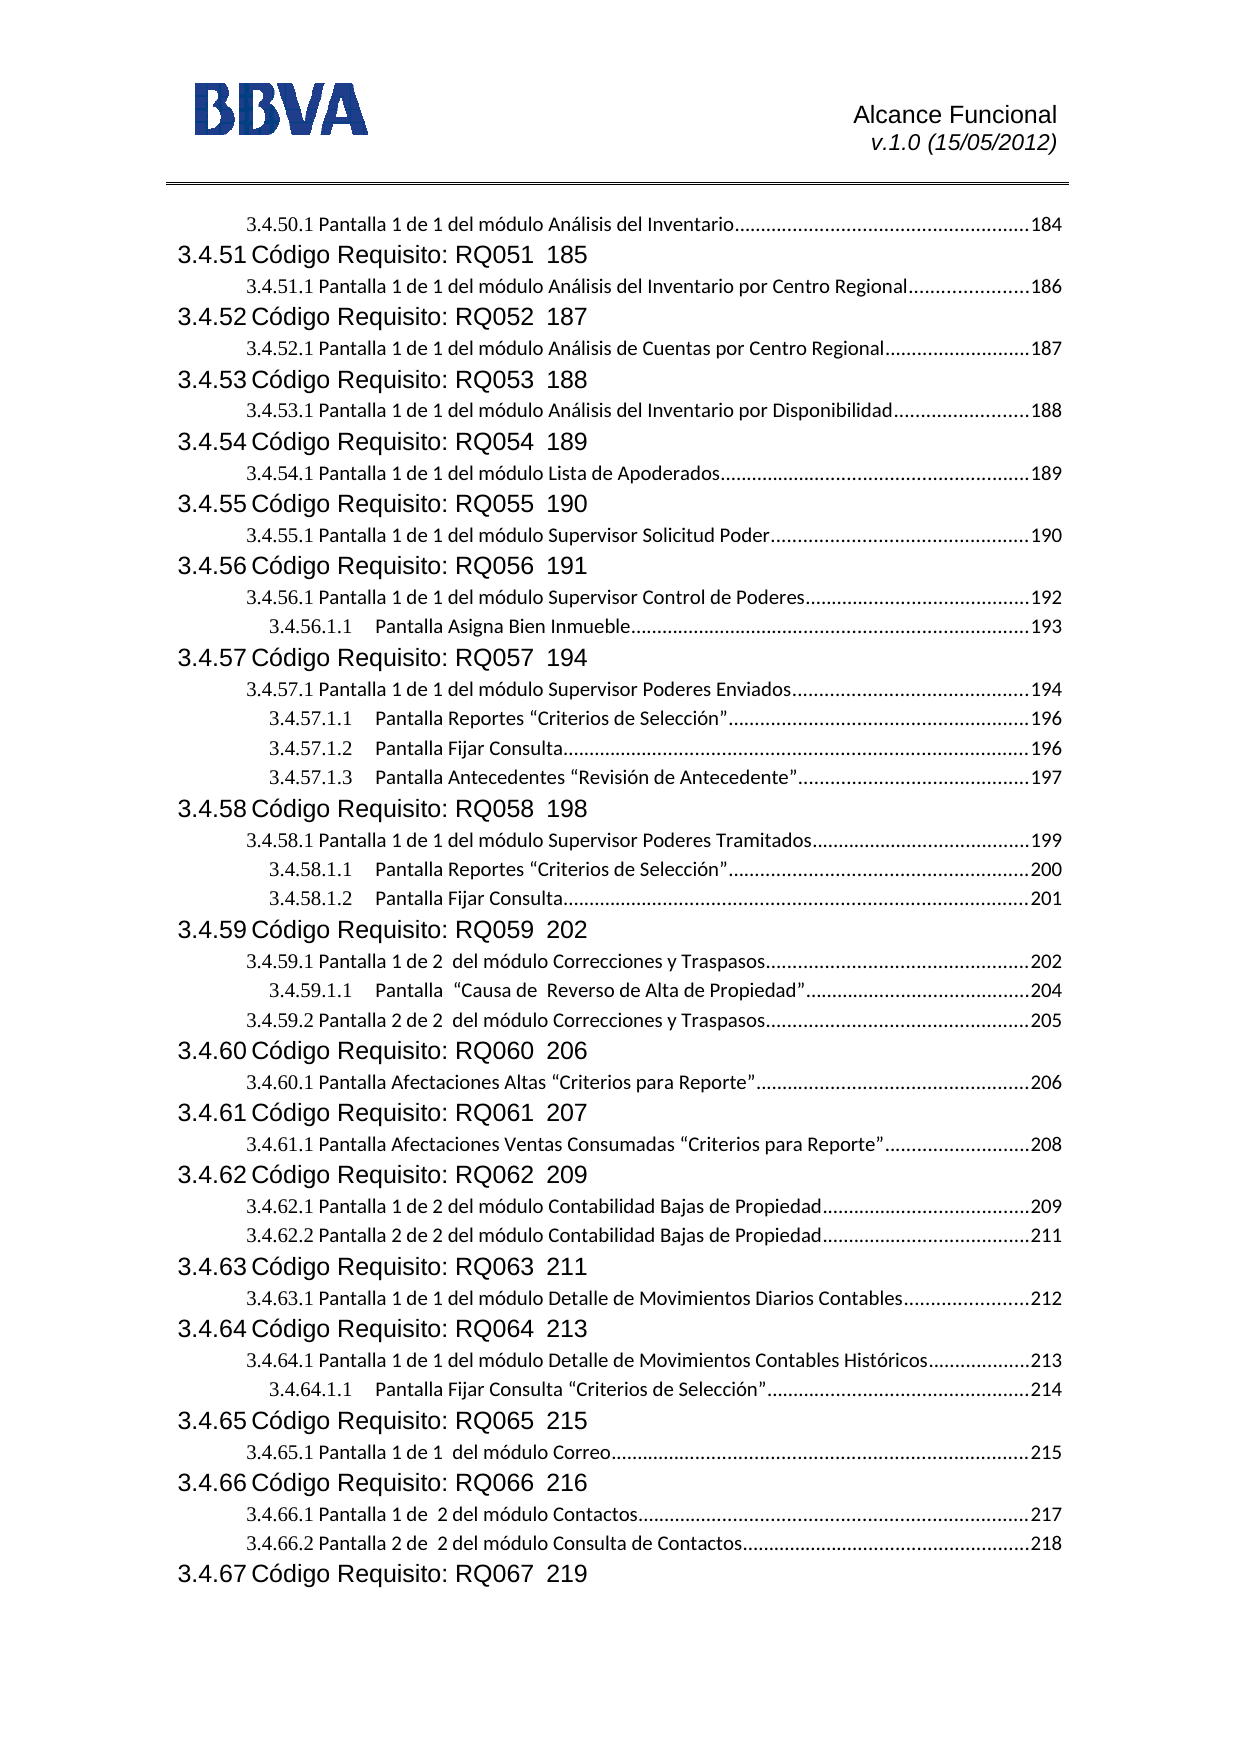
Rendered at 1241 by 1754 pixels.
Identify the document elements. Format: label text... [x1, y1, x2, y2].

text 3.4.63.1 Pantalla 1 de 1 del módulo Detalle de Movimientos Diarios Contables 212 [246, 1285, 1063, 1310]
text 3.4.58.1 Pantalla 1 de 1 del módulo Supervisor Poderes Tramitados 199 [246, 827, 1063, 852]
text 3.4.66.2 Pantalla 2 de 2 del módulo Consulta de Contactos 218 [246, 1530, 1063, 1556]
text 3.4.56 Código Requisito: RQ056 191 [177, 551, 1063, 580]
text 3.4.53.1 Pantalla 1 de 1 del módulo Análisis del Inventario por Disponibilidad 188 [246, 398, 1063, 423]
text 3.4.63 Código Requisito: RQ063 211 [177, 1252, 1063, 1281]
text 3.4.61 Código Requisito: RQ061 207 [177, 1098, 1063, 1127]
text 3.4.60 Código Requisito: RQ060 206 [177, 1036, 1063, 1065]
text 3.4.57.1.3 Pantalla Antecedentes “Revisión de Antecedente” 197 [269, 764, 1063, 790]
text 3.4.66 Código Requisito: RQ066 216 [177, 1468, 1063, 1497]
text 3.4.57.1 Pantalla 1 de 1 del módulo Supervisor Poderes Enviados 194 [246, 676, 1063, 701]
text 3.4.59.1.1 Pantalla “Causa de Reverso de Alta de Propiedad” 204 [269, 977, 1063, 1003]
text 3.4.53 Código Requisito: RQ053 188 [177, 364, 1063, 393]
text 3.4.57 Código Requisito: RQ057 194 [177, 643, 1063, 672]
text 3.4.56.1.1 Pantalla Asigna Bien Inmueble 193 [269, 613, 1063, 639]
text 3.4.59 Código Requisito: RQ059 202 [177, 915, 1063, 944]
text 3.4.58.1.2 Pantalla Fijar Consulta 201 [269, 886, 1063, 911]
text 3.4.50.1 Pantalla 1 de 1 del módulo Análisis del Inventario 184 [246, 211, 1063, 236]
text 3.4.52.1 Pantalla 1 de 1 del módulo Análisis de Cuentas por Centro Regional 187 [246, 335, 1063, 361]
text 3.4.55 Código Requisito: RQ055 190 [177, 489, 1063, 518]
text 3.4.67 Código Requisito: RQ067 219 [177, 1559, 1063, 1588]
text 3.4.58.1.1 Pantalla Reportes “Criterios de Selección” 200 [269, 856, 1063, 881]
text 3.4.62.2 Pantalla 2 de 2 del módulo Contabilidad Bajas de Propiedad 211 [246, 1223, 1063, 1248]
text 3.4.51.1 Pantalla 1 de 1 del módulo Análisis del Inventario por Centro Regional 186 [246, 273, 1063, 299]
text 3.4.56.1 Pantalla 1 de 1 del módulo Supervisor Control de Poderes 192 [246, 584, 1063, 609]
text 3.4.66.1 Pantalla 1 de 2 del módulo Contactos 217 [246, 1501, 1063, 1526]
text 3.4.57.1.1 Pantalla Reportes “Criterios de Selección” 196 [269, 705, 1063, 731]
text 3.4.64.1 Pantalla 1 de 1 del módulo Detalle de Movimientos Contables Históricos 213 [246, 1347, 1063, 1372]
text 3.4.60.1 Pantalla Afectaciones Altas “Criterios para Reporte” 206 [246, 1069, 1063, 1094]
text 3.4.51 Código Requisito: RQ051 185 [177, 240, 1063, 269]
text 3.4.54 Código Requisito: RQ054 189 [177, 427, 1063, 456]
text 3.4.52 Código Requisito: RQ052 187 [177, 302, 1063, 331]
text 3.4.61.1 Pantalla Afectaciones Ventas Consumadas “Criterios para Reporte” 208 [246, 1131, 1063, 1157]
text 3.4.65.1 Pantalla 1 de 1 del módulo Correo 215 [246, 1439, 1063, 1464]
text 3.4.62.1 Pantalla 1 de 2 del módulo Contabilidad Bajas de Propiedad 209 [246, 1193, 1063, 1219]
text 3.4.59.1 Pantalla 1 de 2 del módulo Correcciones y Traspasos 202 [246, 948, 1063, 974]
text 3.4.62 Código Requisito: RQ062 209 [177, 1161, 1063, 1189]
text 3.4.65 Código Requisito: RQ065 215 [177, 1406, 1063, 1434]
text 3.4.64.1.1 Pantalla Fijar Consulta “Criterios de Selección” 214 [269, 1376, 1063, 1402]
text 3.4.58 Código Requisito: RQ058 198 [177, 794, 1063, 823]
text 3.4.57.1.2 Pantalla Fijar Consulta 196 [269, 735, 1063, 760]
text 3.4.64 Código Requisito: RQ064 213 [177, 1314, 1063, 1343]
text 3.4.59.2 Pantalla 2 de 2 del módulo Correcciones y Traspasos 205 [246, 1007, 1063, 1032]
text 3.4.55.1 Pantalla 1 de 1 del módulo Supervisor Solicitud Poder 190 [246, 522, 1063, 547]
picture [195, 83, 369, 135]
text 3.4.54.1 Pantalla 1 de 1 del módulo Lista de Apoderados 189 [246, 460, 1063, 485]
